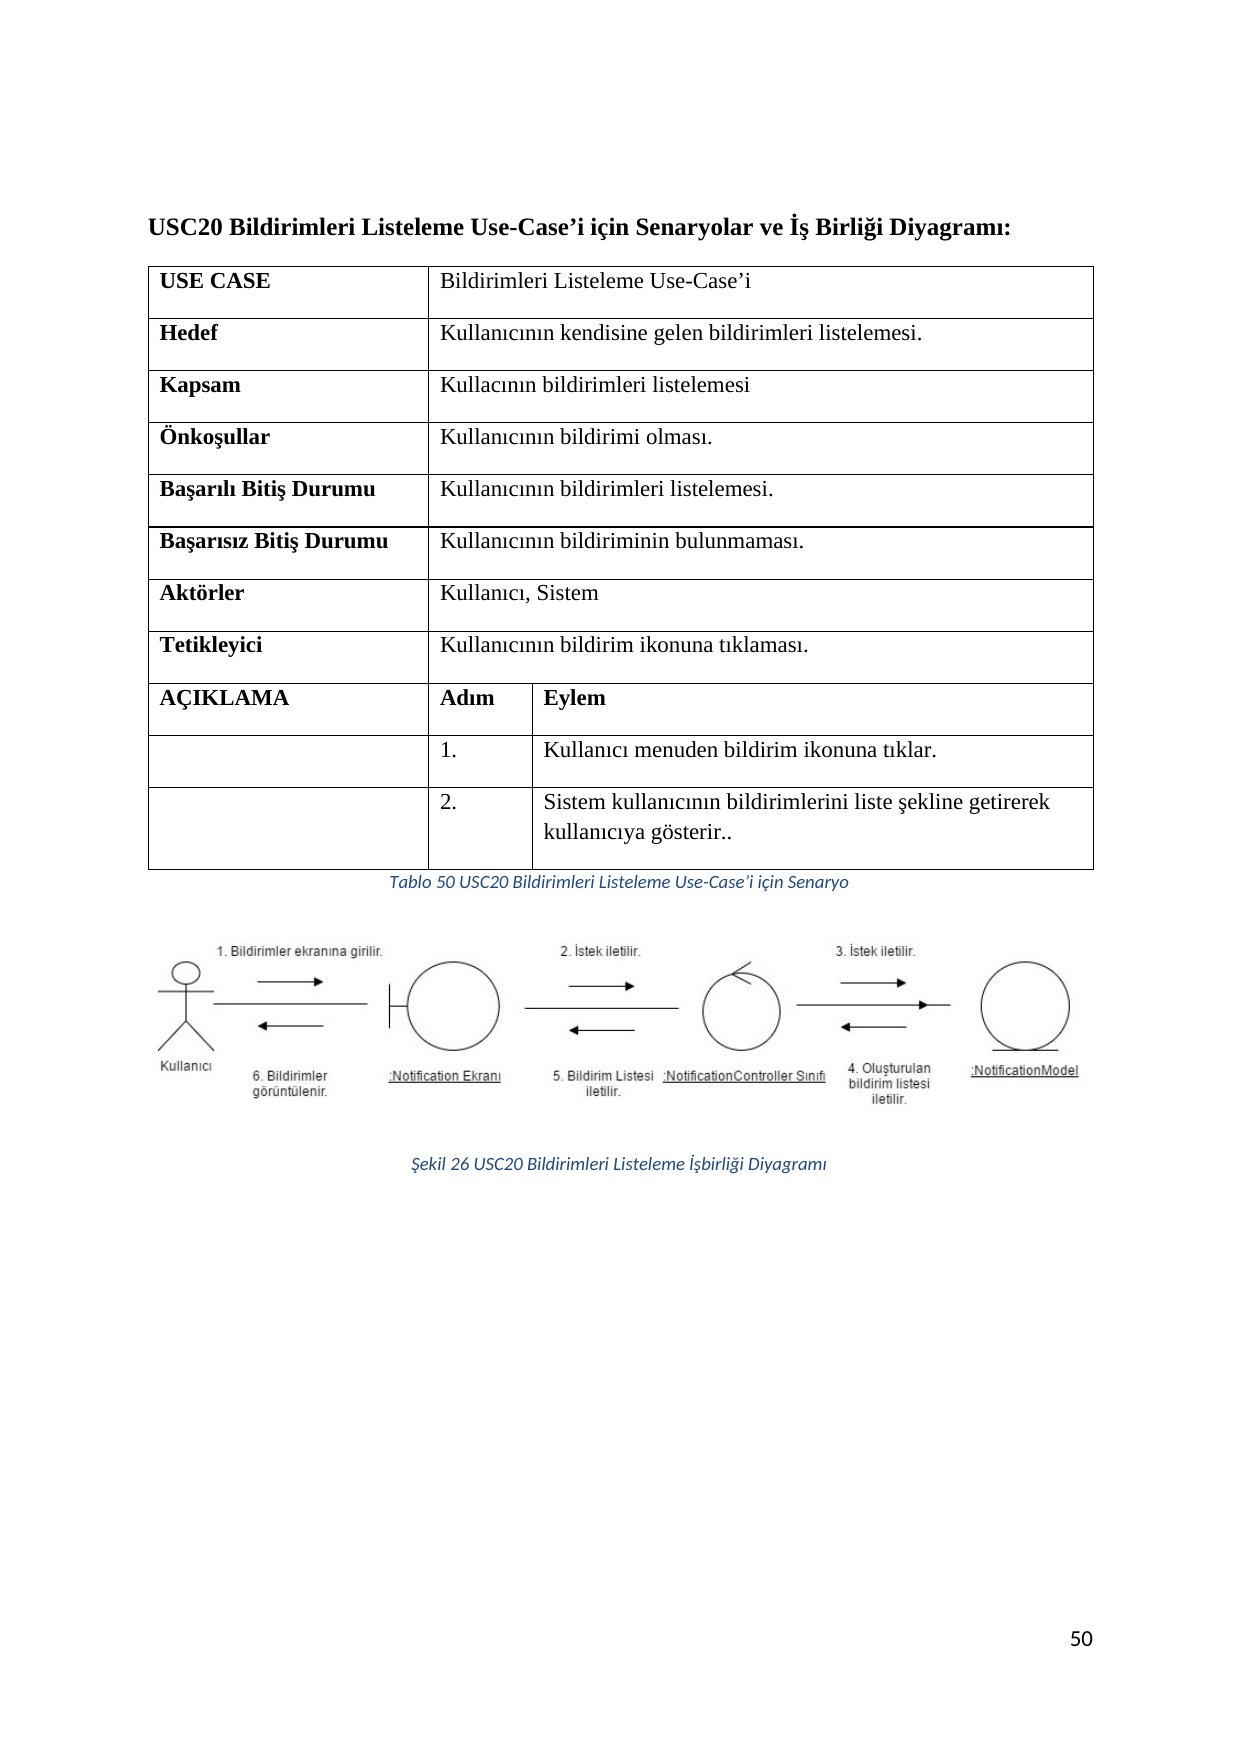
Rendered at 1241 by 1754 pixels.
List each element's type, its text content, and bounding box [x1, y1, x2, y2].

table_cell Kullanıcı, Sistem [429, 580, 1093, 631]
table_cell Eylem [533, 684, 1093, 735]
table_cell Aktörler [149, 580, 428, 631]
table_cell AÇIKLAMA [149, 684, 428, 735]
table_cell Kullanıcının kendisine gelen bildirimleri listelemesi. [429, 319, 1093, 370]
picture [147, 913, 1093, 1127]
table_cell Adım [429, 684, 532, 735]
table_header Bildirimleri Listeleme Use-Case’i [429, 267, 1093, 318]
table_cell Kullanıcının bildirimi olması. [429, 423, 1093, 474]
table_cell Kullanıcının bildiriminin bulunmaması. [429, 528, 1093, 578]
table_cell Kullanıcının bildirim ikonuna tıklaması. [429, 632, 1093, 683]
table_cell 2. [429, 788, 532, 869]
table_cell Tetikleyici [149, 632, 428, 683]
table_header USE CASE [149, 267, 428, 318]
table_cell Kullanıcının bildirimleri listelemesi. [429, 475, 1093, 526]
table_cell [149, 736, 428, 787]
table_cell Kullanıcı menuden bildirim ikonuna tıklar. [533, 736, 1093, 787]
table_cell Başarısız Bitiş Durumu [149, 528, 428, 578]
table_cell Önkoşullar [149, 423, 428, 474]
table_cell Kapsam [149, 371, 428, 422]
table_cell 1. [429, 736, 532, 787]
table_cell Hedef [149, 319, 428, 370]
table_cell Sistem kullanıcının bildirimlerini liste şekline getirerek kullanıcıya gösterir.. [533, 788, 1093, 869]
table_cell [149, 788, 428, 869]
text USC20 Bildirimleri Listeleme Use-Case’i için Senaryolar ve İş Birliği Diyagramı: [148, 148, 1093, 241]
table_cell Başarılı Bitiş Durumu [149, 475, 428, 526]
table_cell Kullacının bildirimleri listelemesi [429, 371, 1093, 422]
